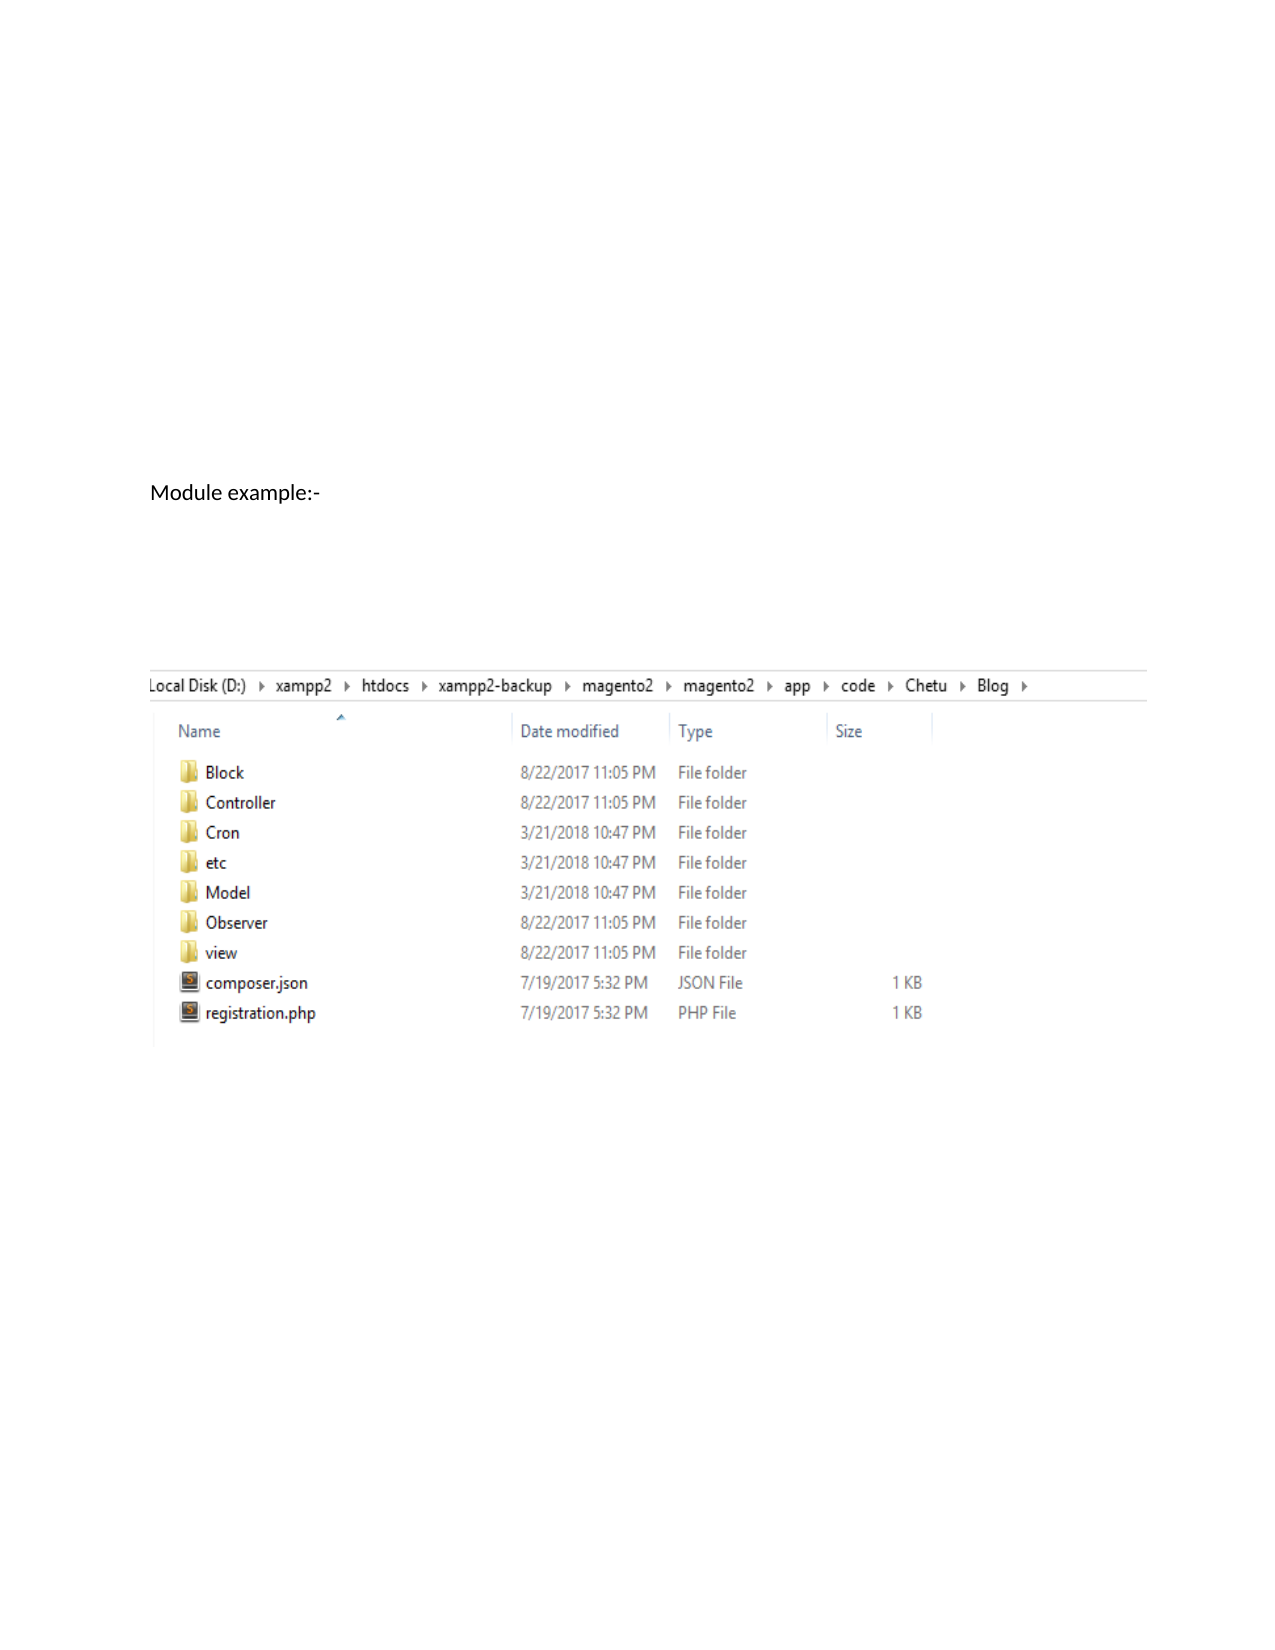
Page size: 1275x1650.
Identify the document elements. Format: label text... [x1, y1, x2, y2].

text Module example:- [150, 478, 1125, 506]
picture [150, 665, 1147, 1047]
